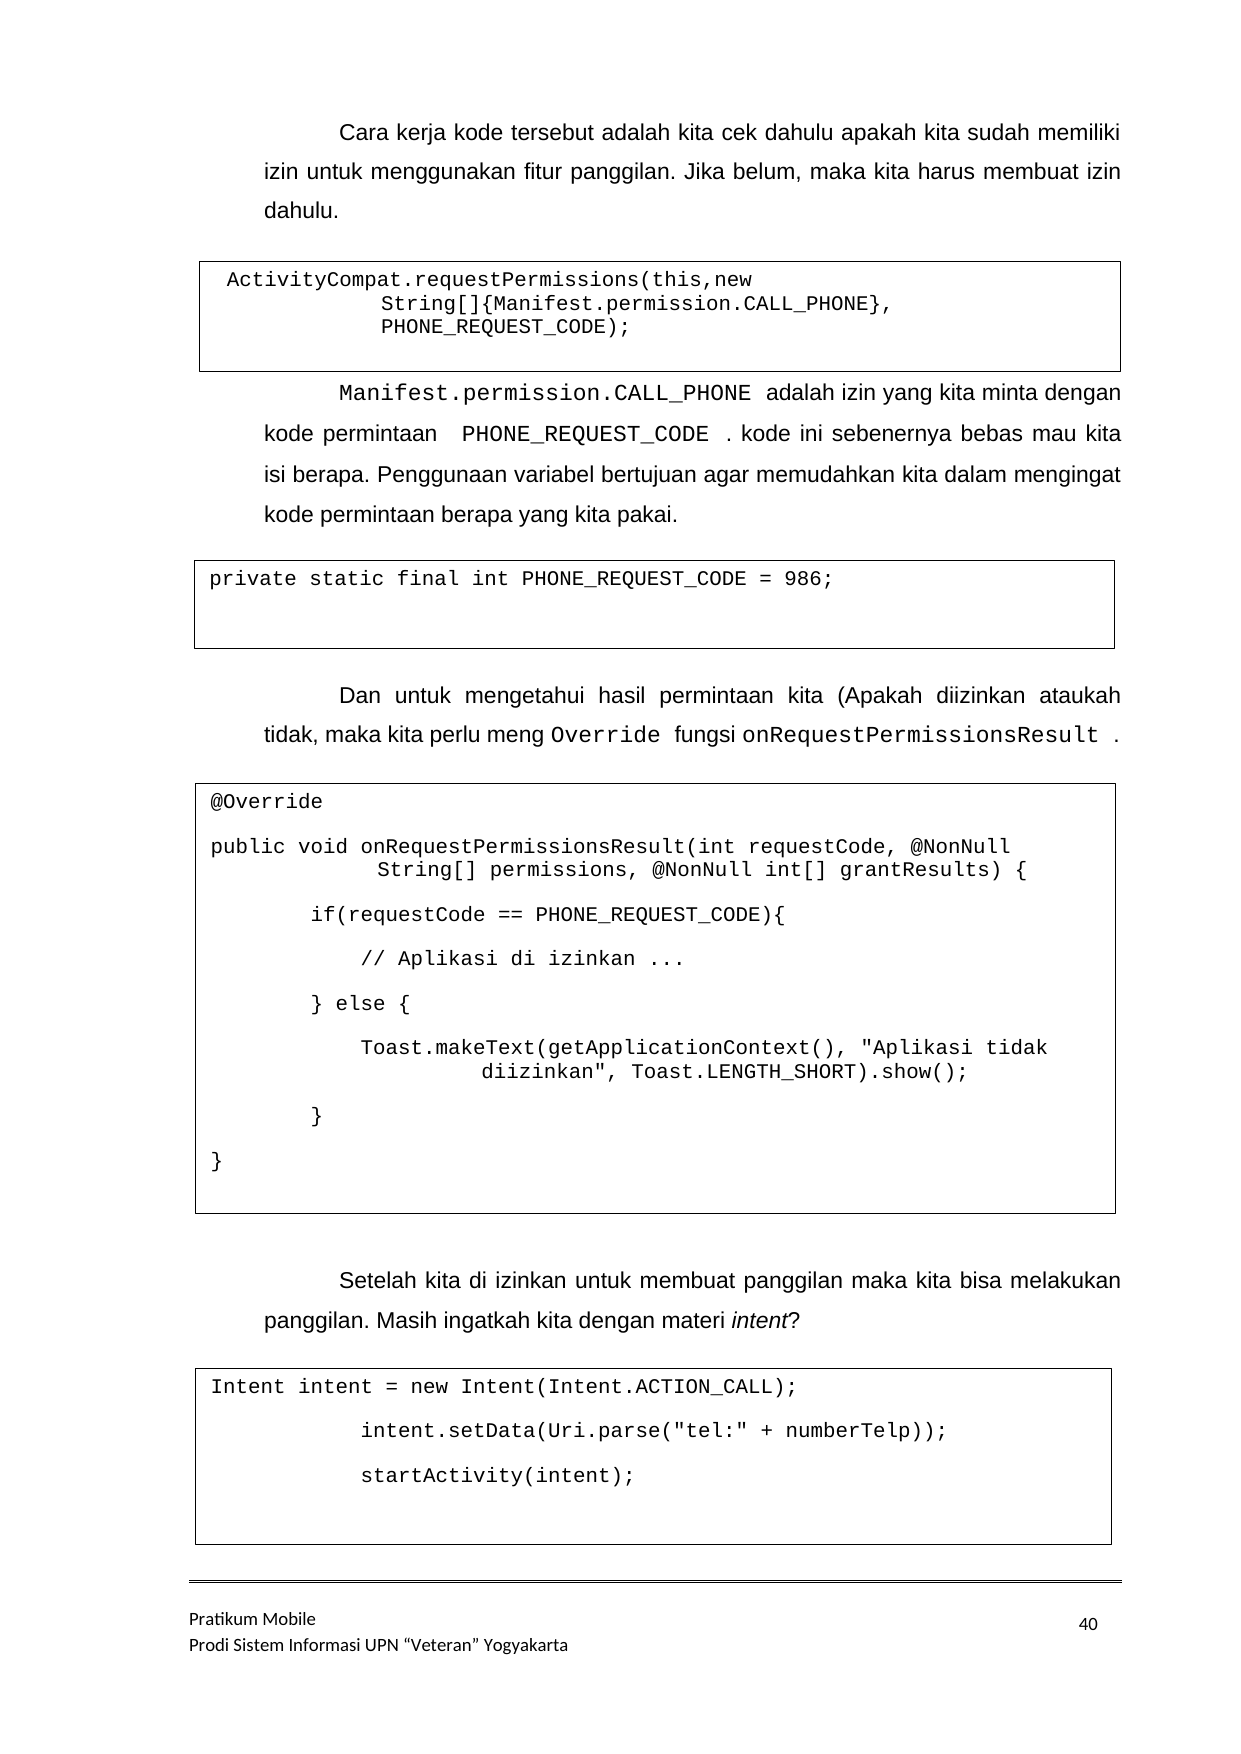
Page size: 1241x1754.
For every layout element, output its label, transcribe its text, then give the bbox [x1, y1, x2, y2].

text Setelah kita di izinkan untuk membuat panggilan maka kita bisa melakukan panggilan. Masih ingatkah kita dengan materi intent? [264, 1267, 1122, 1333]
text Cara kerja kode tersebut adalah kita cek dahulu apakah kita sudah memiliki izin untuk menggunakan fitur panggilan. Jika belum, maka kita harus membuat izin dahulu. [264, 118, 1122, 224]
text Dan untuk mengetahui hasil permintaan kita (Apakah diizinkan ataukah tidak, maka kita perlu meng Override fungsi onRequestPermissionsResult . [264, 682, 1122, 749]
text Manifest.permission.CALL_PHONE adalah izin yang kita minta dengan kode permintaan PHONE_REQUEST_CODE . kode ini sebenernya bebas mau kita isi berapa. Penggunaan variabel bertujuan agar memudahkan kita dalam mengingat kode permintaan berapa yang kita pakai. [264, 378, 1122, 527]
